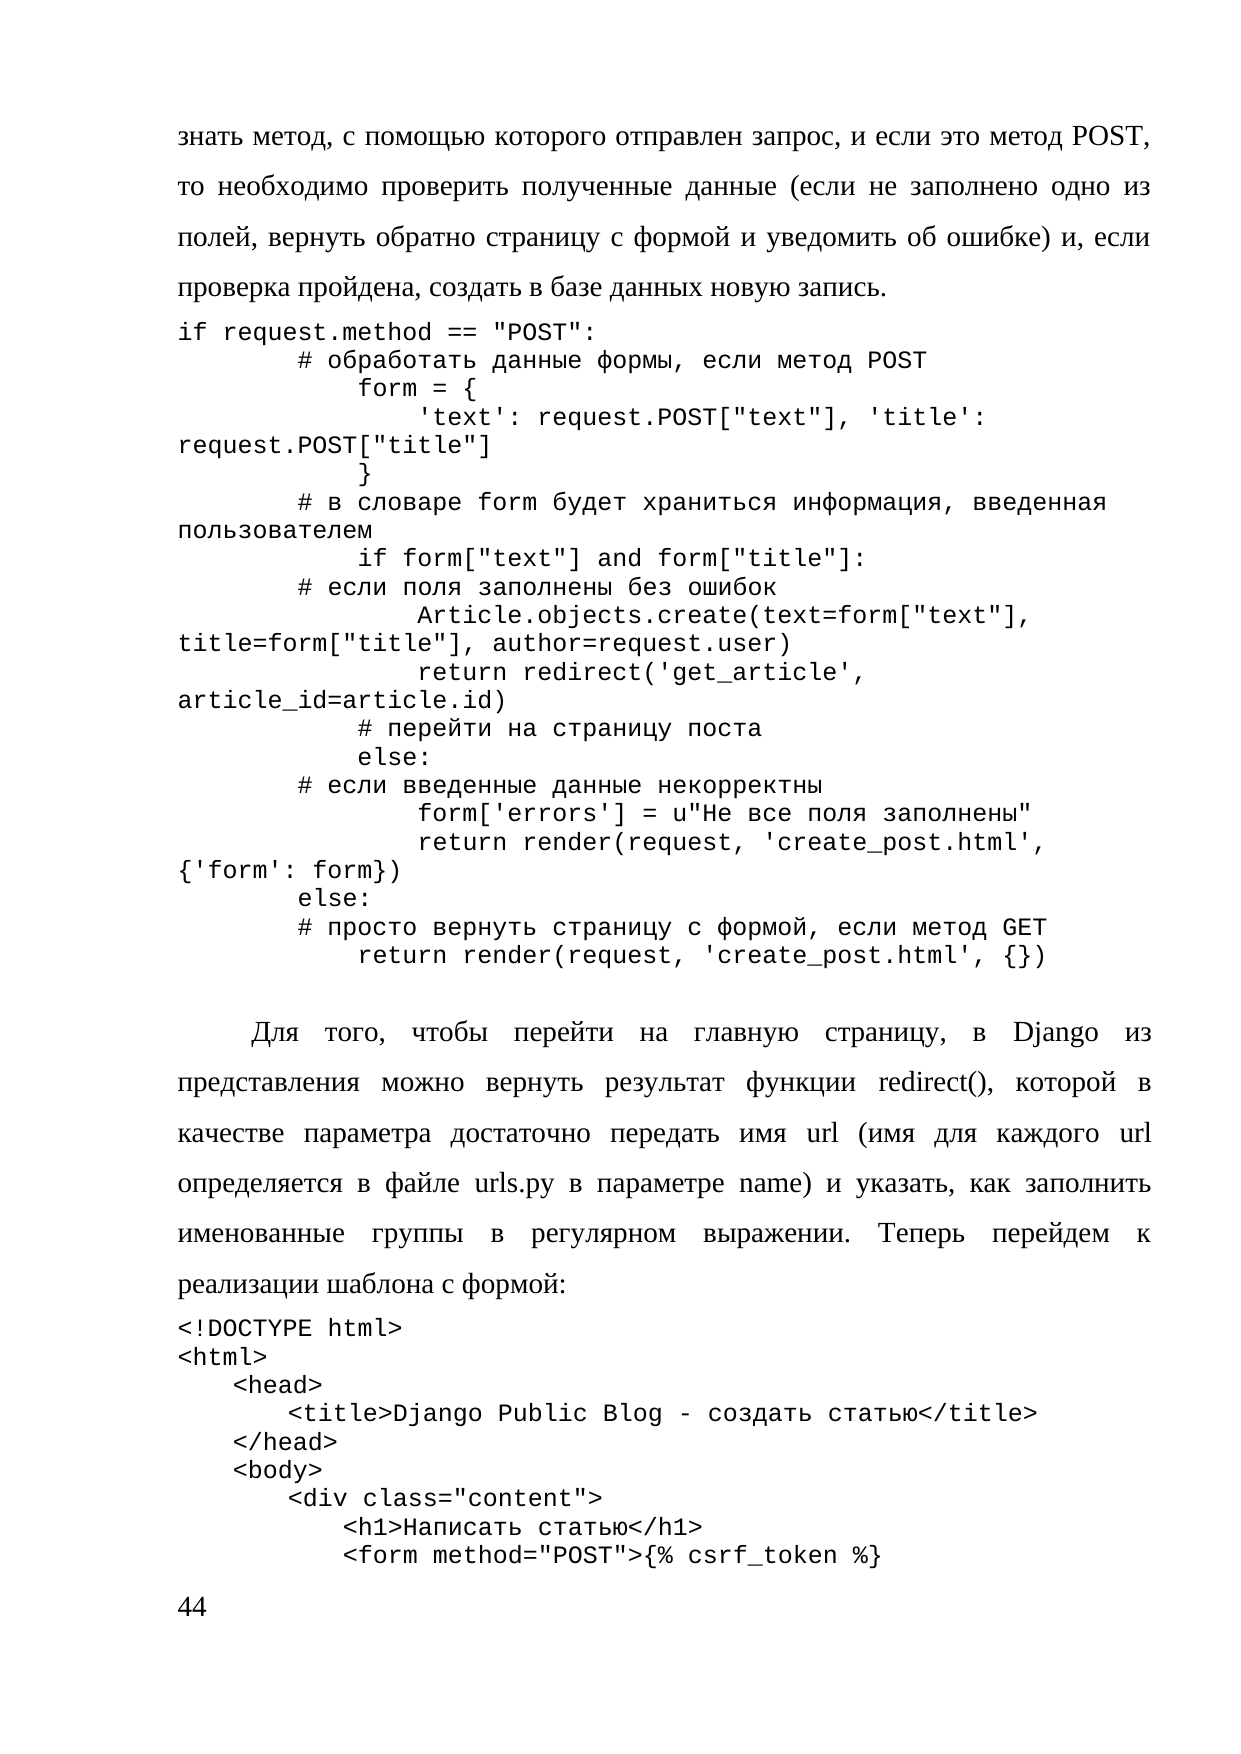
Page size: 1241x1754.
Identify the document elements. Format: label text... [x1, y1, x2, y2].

text 'text': request.POST["text"], 'title': request.POST["title"] [177, 404, 1152, 461]
text </head> [233, 1429, 1152, 1458]
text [177, 118, 1152, 303]
text <!DOCTYPE html> [177, 1316, 1152, 1344]
text return redirect('get_article', article_id=article.id) [177, 659, 1152, 716]
text # перейти на страницу поста [177, 716, 1152, 744]
text # если введенные данные некорректны [177, 773, 1152, 801]
text else: [177, 744, 1152, 773]
text else: [177, 886, 1152, 914]
text <title>Django Public Blog - создать статью</title> [288, 1401, 1152, 1429]
text form['errors'] = u"Не все поля заполнены" [177, 801, 1152, 829]
text Для того, чтобы перейти на главную страницу, в Django из представления можно вернуть результат функции redirect(), которой в качестве параметра достаточно передать имя url (имя для каждого url определяется в файле urls.py в параметре name) и указать, как заполнить именованные группы в регулярном выражении. Теперь перейдем к реализации шаблона с формой: [177, 1014, 1152, 1299]
text # если поля заполнены без ошибок [177, 574, 1152, 603]
text <head> [233, 1373, 1152, 1401]
text # просто вернуть страницу с формой, если метод GET [177, 914, 1152, 943]
text <body> [233, 1458, 1152, 1486]
text if request.method == "POST": [177, 319, 1152, 348]
text <html> [177, 1344, 1152, 1373]
text form = { [177, 376, 1152, 404]
text <div class="content"> [288, 1486, 1152, 1514]
text } [177, 461, 1152, 489]
text <h1>Написать статью</h1> [343, 1514, 1152, 1543]
text return render(request, 'create_post.html', {'form': form}) [177, 829, 1152, 886]
text return render(request, 'create_post.html', {}) [177, 943, 1152, 971]
text if form["text"] and form["title"]: [177, 546, 1152, 574]
text Article.objects.create(text=form["text"], title=form["title"], author=request.user) [177, 603, 1152, 659]
text # обработать данные формы, если метод POST [177, 348, 1152, 376]
text <form method="POST">{% csrf_token %} [343, 1543, 1152, 1571]
text # в словаре form будет храниться информация, введенная пользователем [177, 489, 1152, 546]
